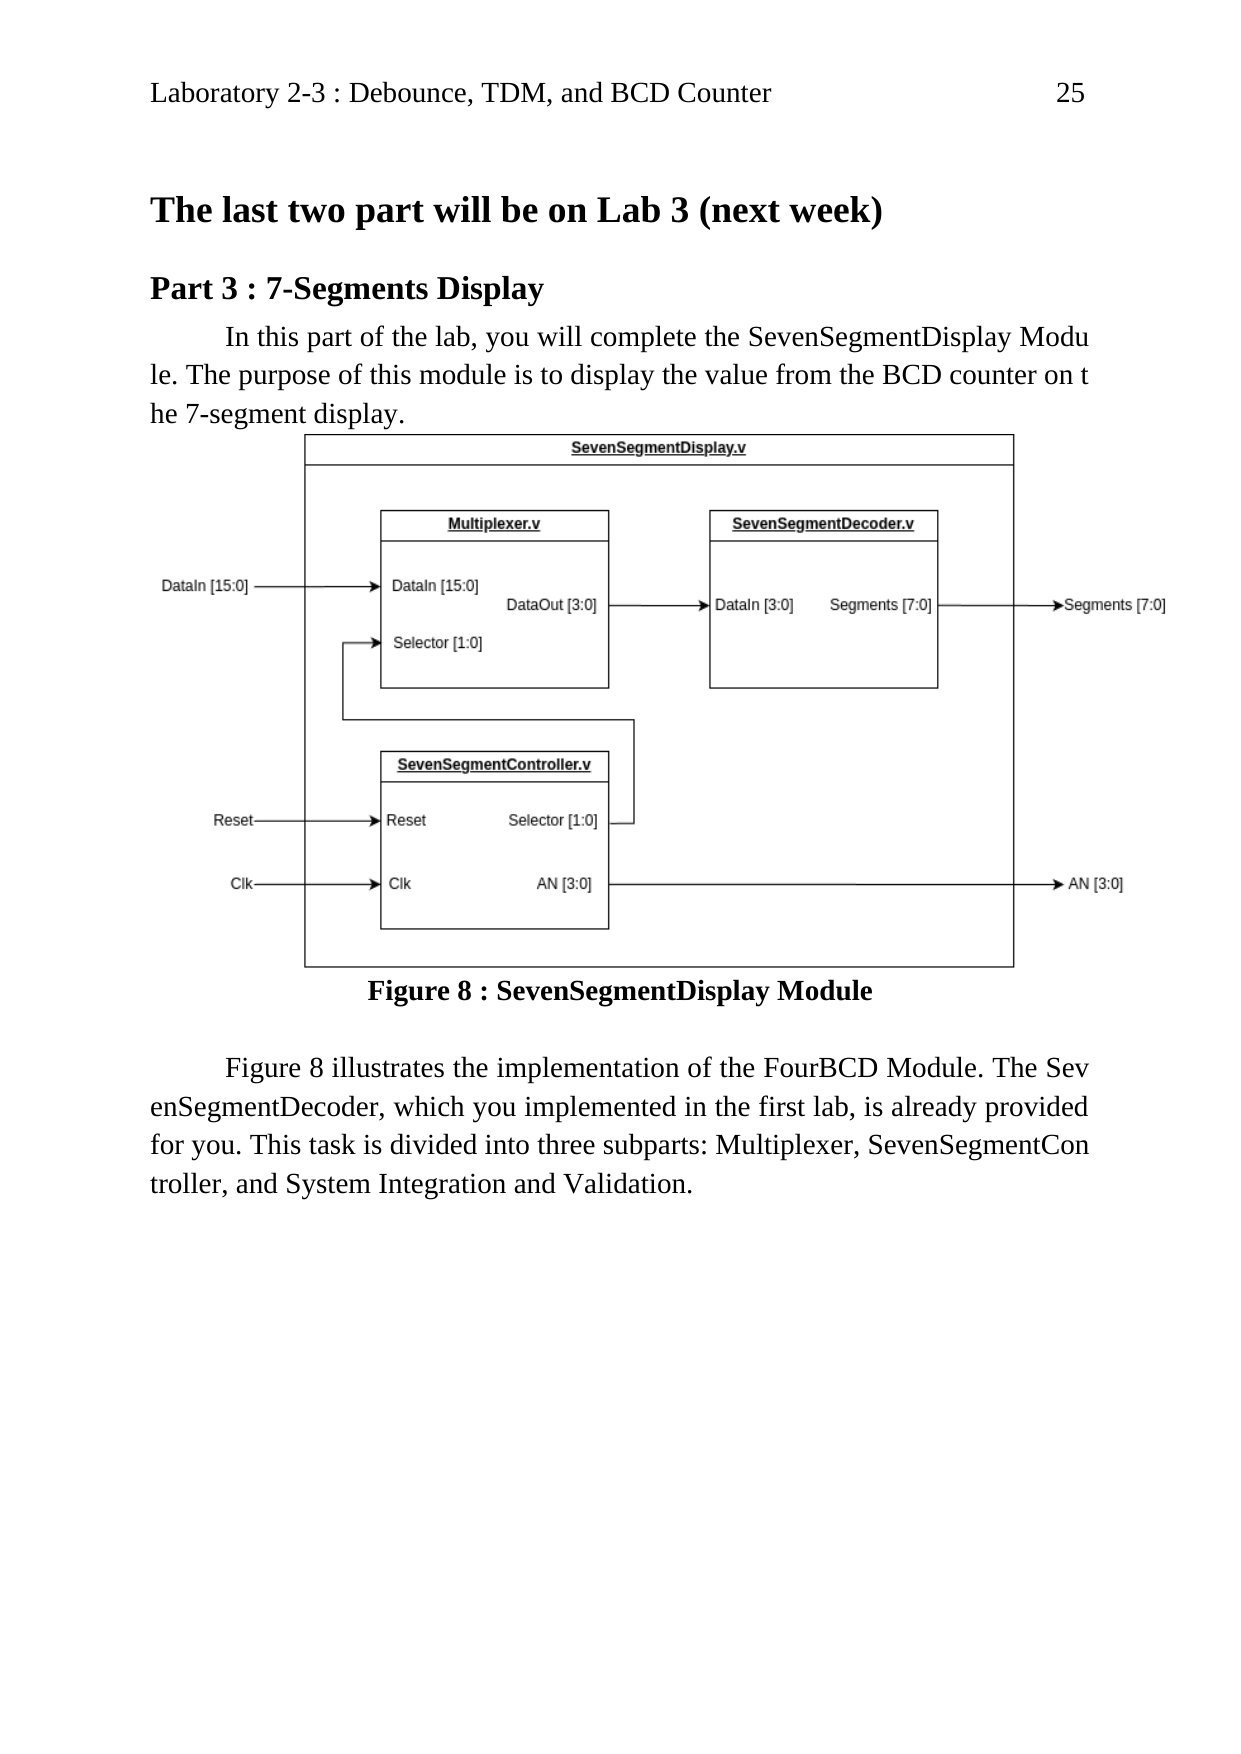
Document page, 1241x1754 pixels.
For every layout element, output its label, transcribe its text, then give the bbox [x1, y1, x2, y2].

text Figure 8 illustrates the implementation of the FourBCD Module. The SevenSegmentDecoder, which you implemented in the first lab, is already provided for you. This task is divided into three subparts: Multiplexer, SevenSegmentController, and System Integration and Validation. [150, 1050, 1090, 1199]
text Figure 8 : SevenSegmentDisplay Module [150, 973, 1090, 1007]
subtitle The last two part will be on Lab 3 (next week) [150, 187, 1090, 231]
picture [150, 434, 1179, 969]
text In this part of the lab, you will complete the SevenSegmentDisplay Module. The purpose of this module is to display the value from the BCD counter on the 7-segment display. [150, 319, 1090, 429]
subtitle Part 3 : 7-Segments Display [150, 268, 1090, 306]
